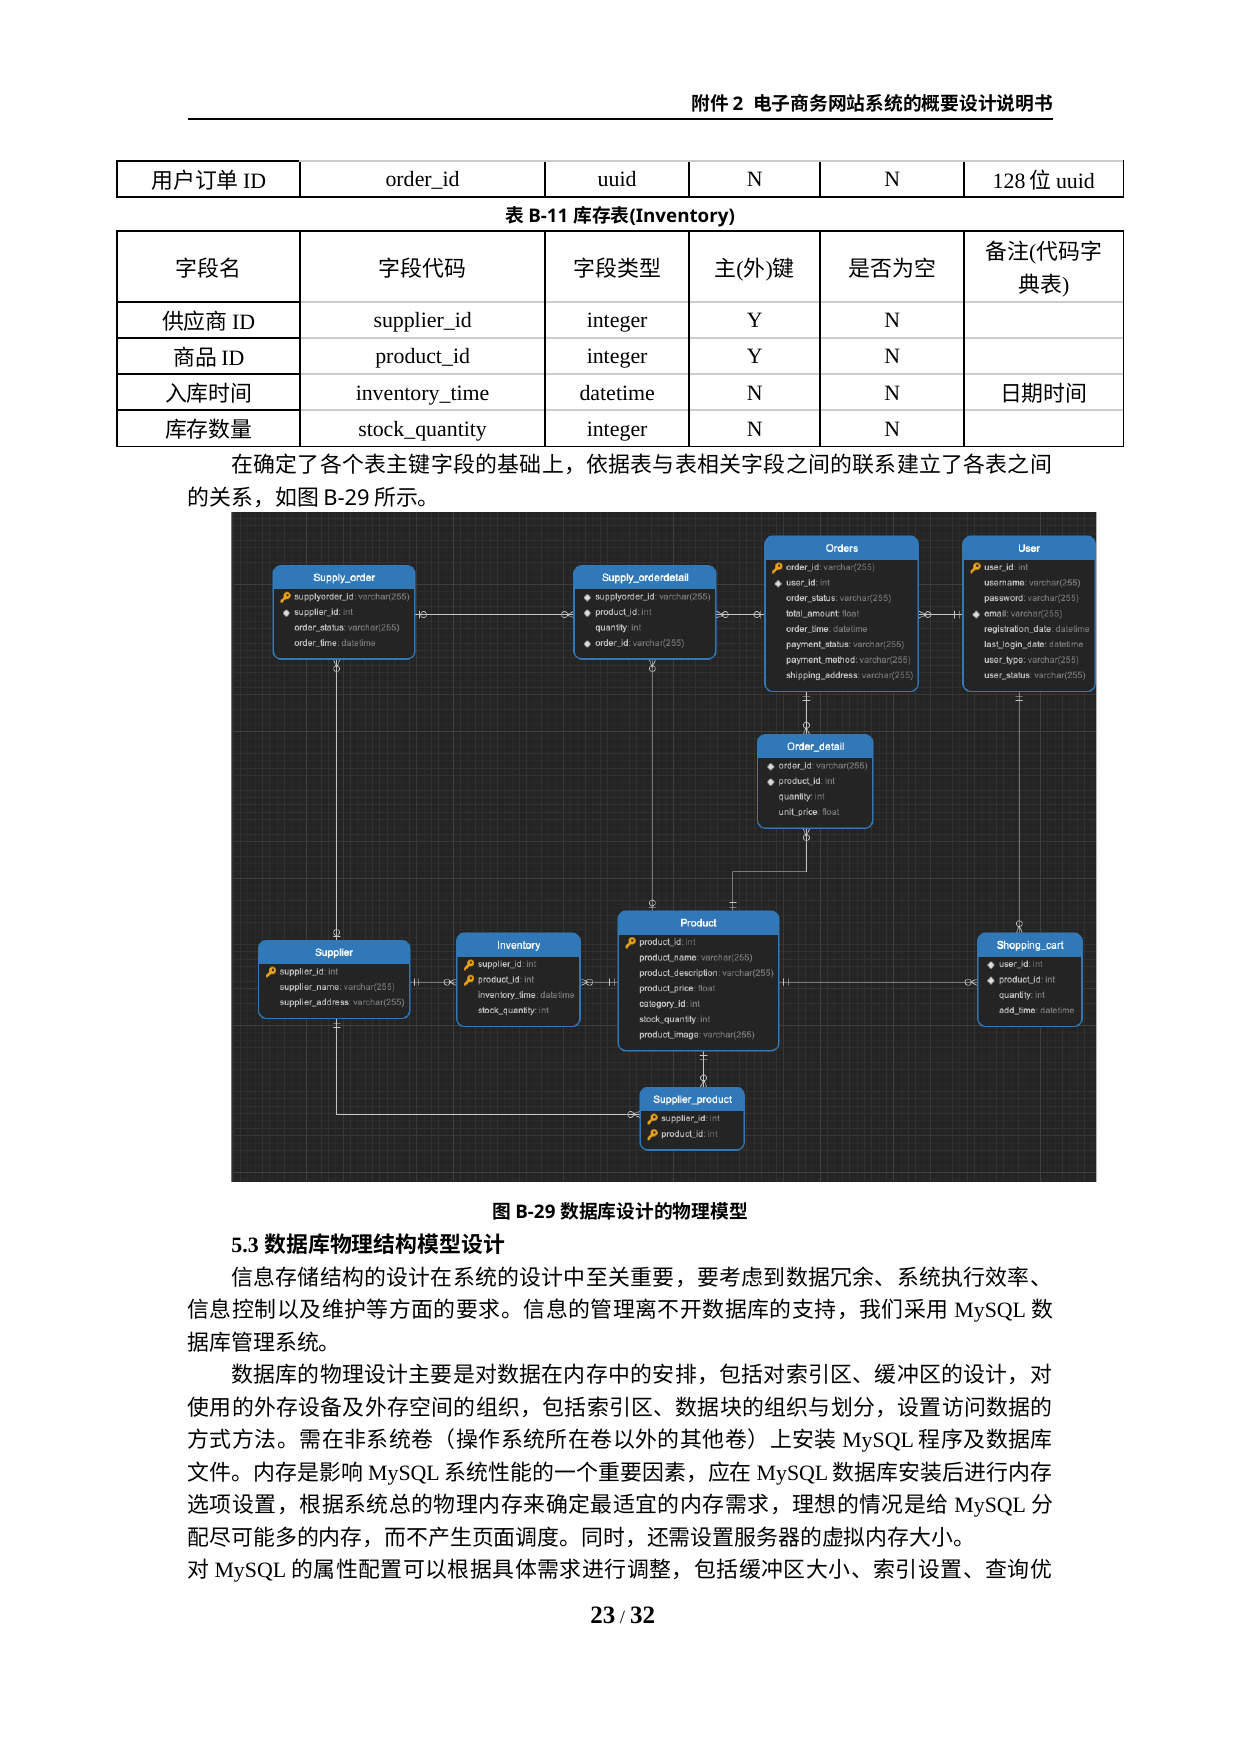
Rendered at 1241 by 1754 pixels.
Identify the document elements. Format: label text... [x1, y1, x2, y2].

table_cell datetime [546, 375, 688, 409]
table_header 主(外)键 [690, 232, 819, 301]
table_cell Y [690, 339, 819, 373]
table_cell N [821, 411, 963, 446]
table_cell order_id [301, 162, 544, 196]
table_cell 商品ID [118, 339, 299, 373]
table_cell 供应商ID [118, 303, 299, 337]
table_cell N [690, 162, 819, 196]
table_cell N [690, 375, 819, 409]
table_cell [965, 339, 1123, 373]
text 表B-11 库存表(Inventory) [187, 198, 1053, 230]
picture [231, 512, 1097, 1182]
table_cell uuid [546, 162, 688, 196]
table_cell product_id [301, 339, 544, 373]
table_cell [965, 411, 1123, 446]
text 在确定了各个表主键字段的基础上，依据表与表相关字段之间的联系建立了各表之间的关系，如图B-29所示。 [187, 447, 1053, 512]
table_cell 日期时间 [965, 375, 1123, 409]
table_header 备注(代码字典表) [965, 232, 1123, 301]
table_cell supplier_id [301, 303, 544, 337]
table_cell 入库时间 [118, 375, 299, 409]
table_cell Y [690, 303, 819, 337]
table_cell integer [546, 339, 688, 373]
text 数据库的物理设计主要是对数据在内存中的安排，包括对索引区、缓冲区的设计，对使用的外存设备及外存空间的组织，包括索引区、数据块的组织与划分，设置访问数据的方式方法。需在非系统卷（操作系统所在卷以外的其他卷）上安装MySQL程序及数据库文件。内存是影响MySQL系统性能的一个重要因素，应在MySQL数据库安装后进行内存选项设置，根据系统总的物理内存来确定最适宜的内存需求，理想的情况是给MySQL分配尽可能多的内存，而不产生页面调度。同时，还需设置服务器的虚拟内存大小。 [187, 1357, 1053, 1552]
table_cell N [690, 411, 819, 446]
table_cell N [821, 162, 963, 196]
text 信息存储结构的设计在系统的设计中至关重要，要考虑到数据冗余、系统执行效率、信息控制以及维护等方面的要求。信息的管理离不开数据库的支持，我们采用MySQL数据库管理系统。 [187, 1259, 1053, 1357]
table_header 字段代码 [301, 232, 544, 301]
table_cell N [821, 375, 963, 409]
table_header 字段类型 [546, 232, 688, 301]
table_header 字段名 [118, 232, 299, 301]
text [187, 1552, 1053, 1584]
table_cell [965, 303, 1123, 337]
table_cell integer [546, 411, 688, 446]
subtitle 5.3 数据库物理结构模型设计 [187, 1227, 1053, 1259]
text 图B-29 数据库设计的物理模型 [187, 1194, 1053, 1227]
table_cell 用户订单ID [118, 162, 299, 196]
table_cell N [821, 339, 963, 373]
table_cell inventory_time [301, 375, 544, 409]
table_cell 库存数量 [118, 411, 299, 446]
table_cell stock_quantity [301, 411, 544, 446]
table_cell 128位uuid [965, 162, 1123, 196]
table_header 是否为空 [821, 232, 963, 301]
table_cell N [821, 303, 963, 337]
table_cell integer [546, 303, 688, 337]
